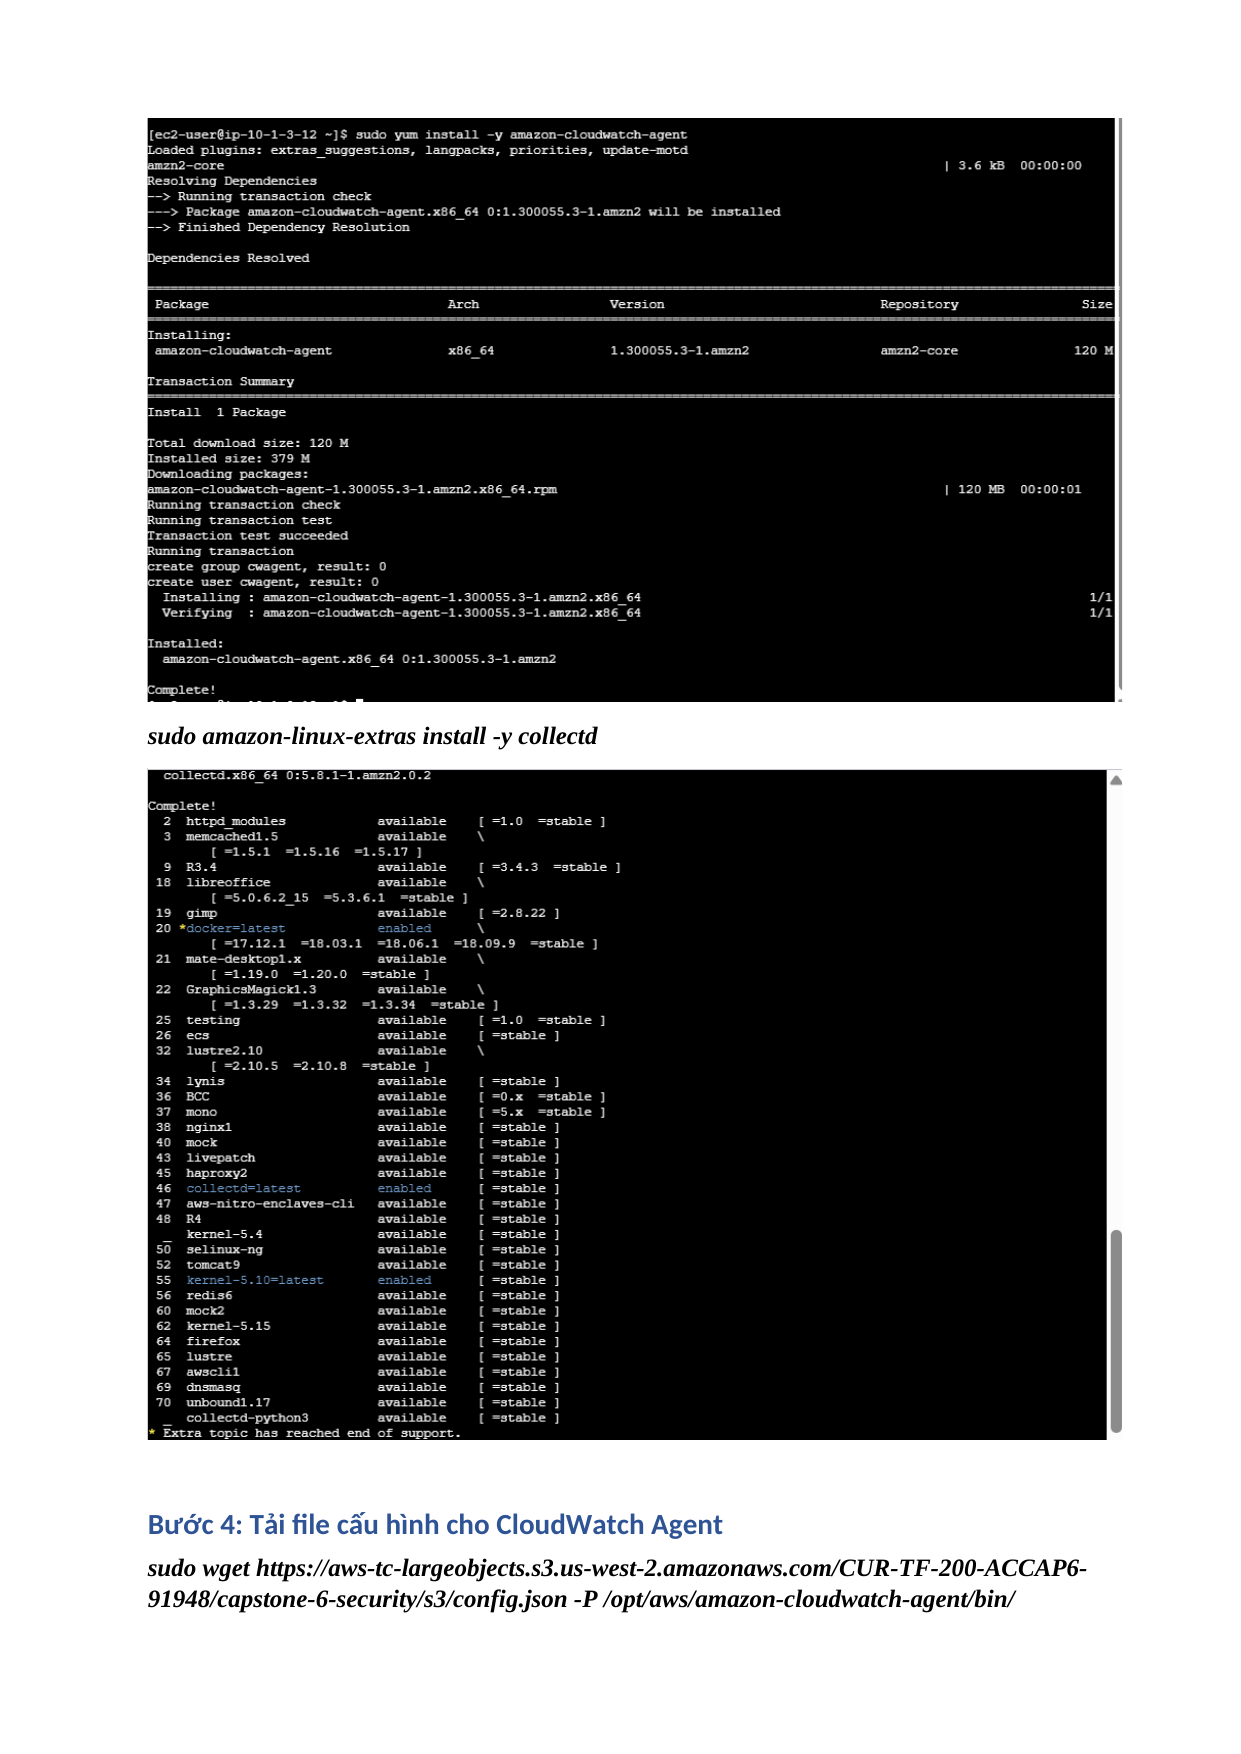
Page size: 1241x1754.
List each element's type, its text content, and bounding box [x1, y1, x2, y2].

subtitle Bước 4: Tải file cấu hình cho CloudWatch Agent [148, 1506, 1122, 1542]
text sudo amazon-linux-extras install -y collectd [148, 721, 1122, 750]
picture [147, 118, 1123, 702]
text sudo wget https://aws-tc-largeobjects.s3.us-west-2.amazonaws.com/CUR-TF-200-ACCAP6-91948/capstone-6-security/s3/config.json -P /opt/aws/amazon-cloudwatch-agent/bin/ [148, 1553, 1122, 1613]
picture [147, 768, 1123, 1440]
